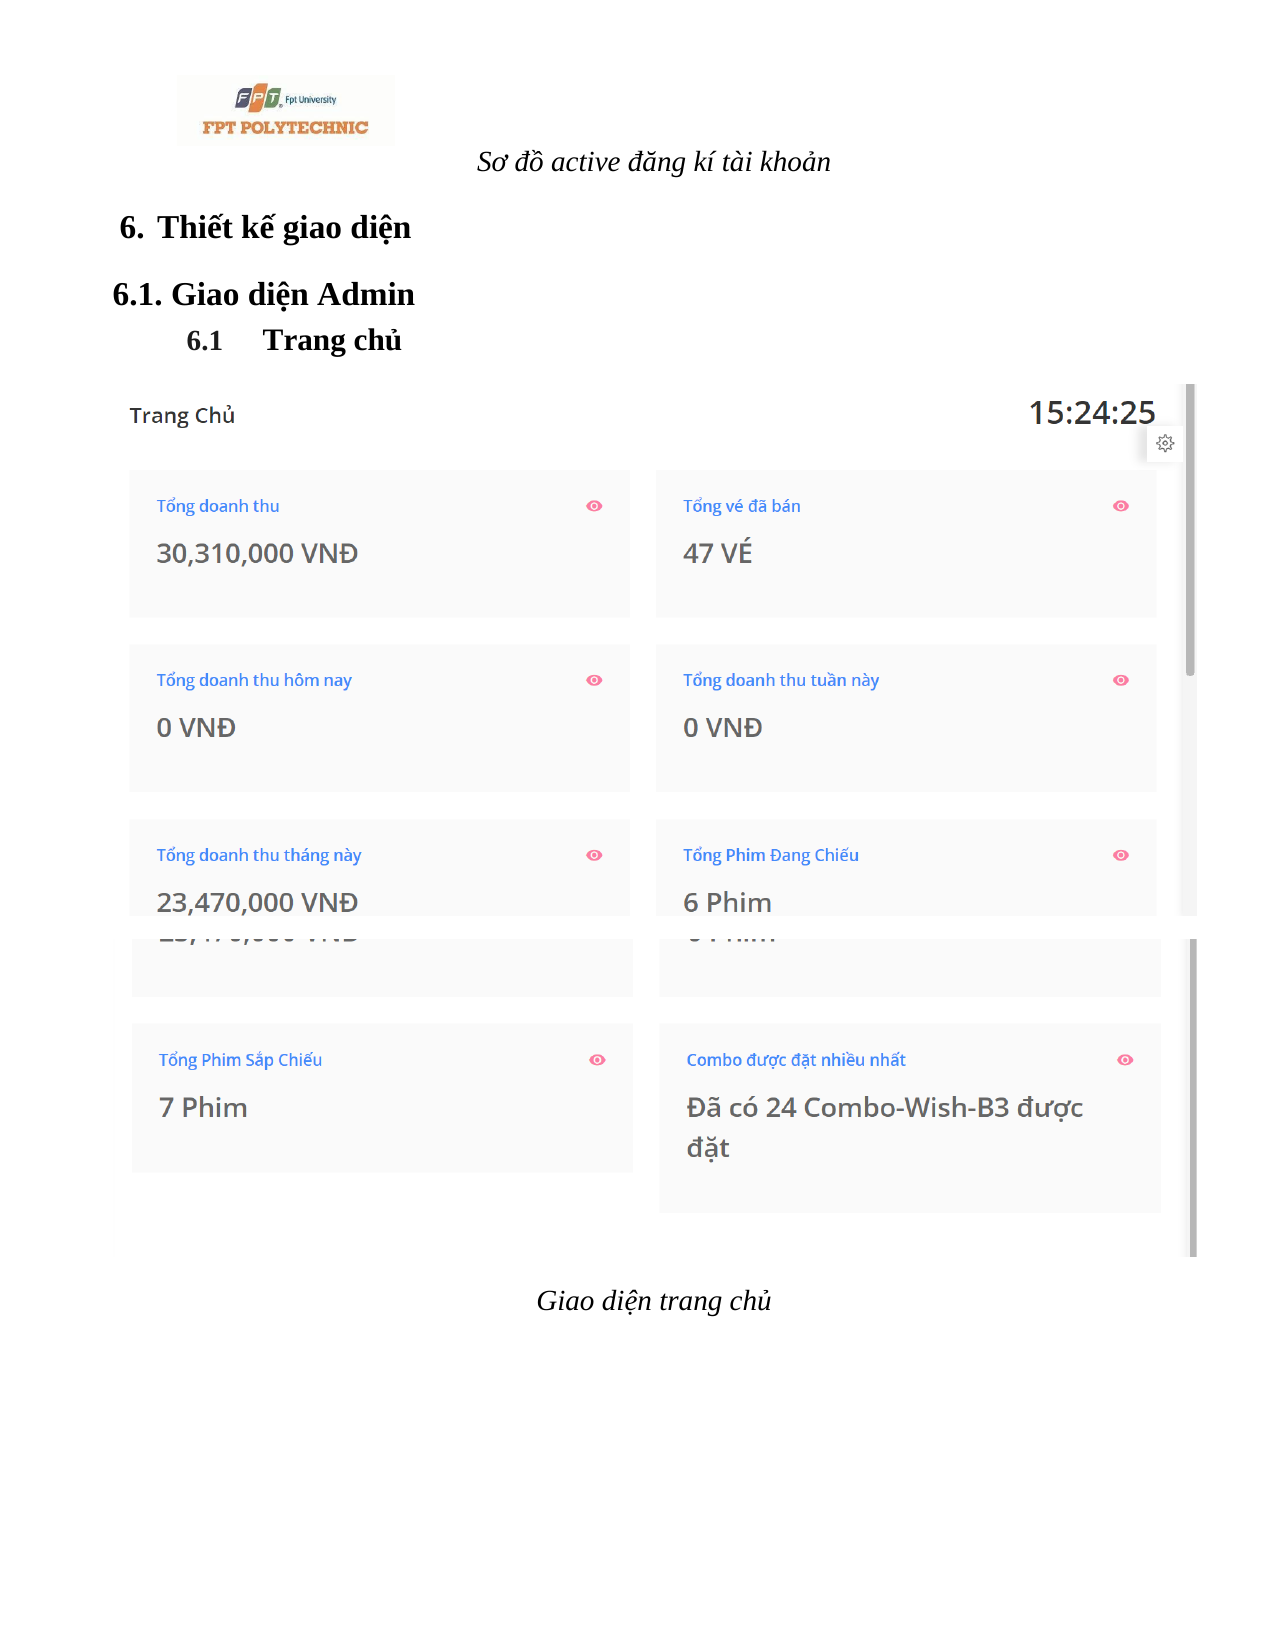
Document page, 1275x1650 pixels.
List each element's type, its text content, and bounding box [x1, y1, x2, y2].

picture [112, 939, 1197, 1257]
picture [176, 75, 395, 144]
subtitle Trang chủ [186, 322, 1198, 357]
picture [112, 384, 1197, 916]
subtitle 6.1. Giao diện Admin [112, 274, 1198, 312]
text Sơ đồ active đăng kí tài khoản [112, 144, 1198, 177]
text Giao diện trang chủ [112, 1283, 1198, 1317]
subtitle Thiết kế giao diện [119, 207, 1198, 246]
